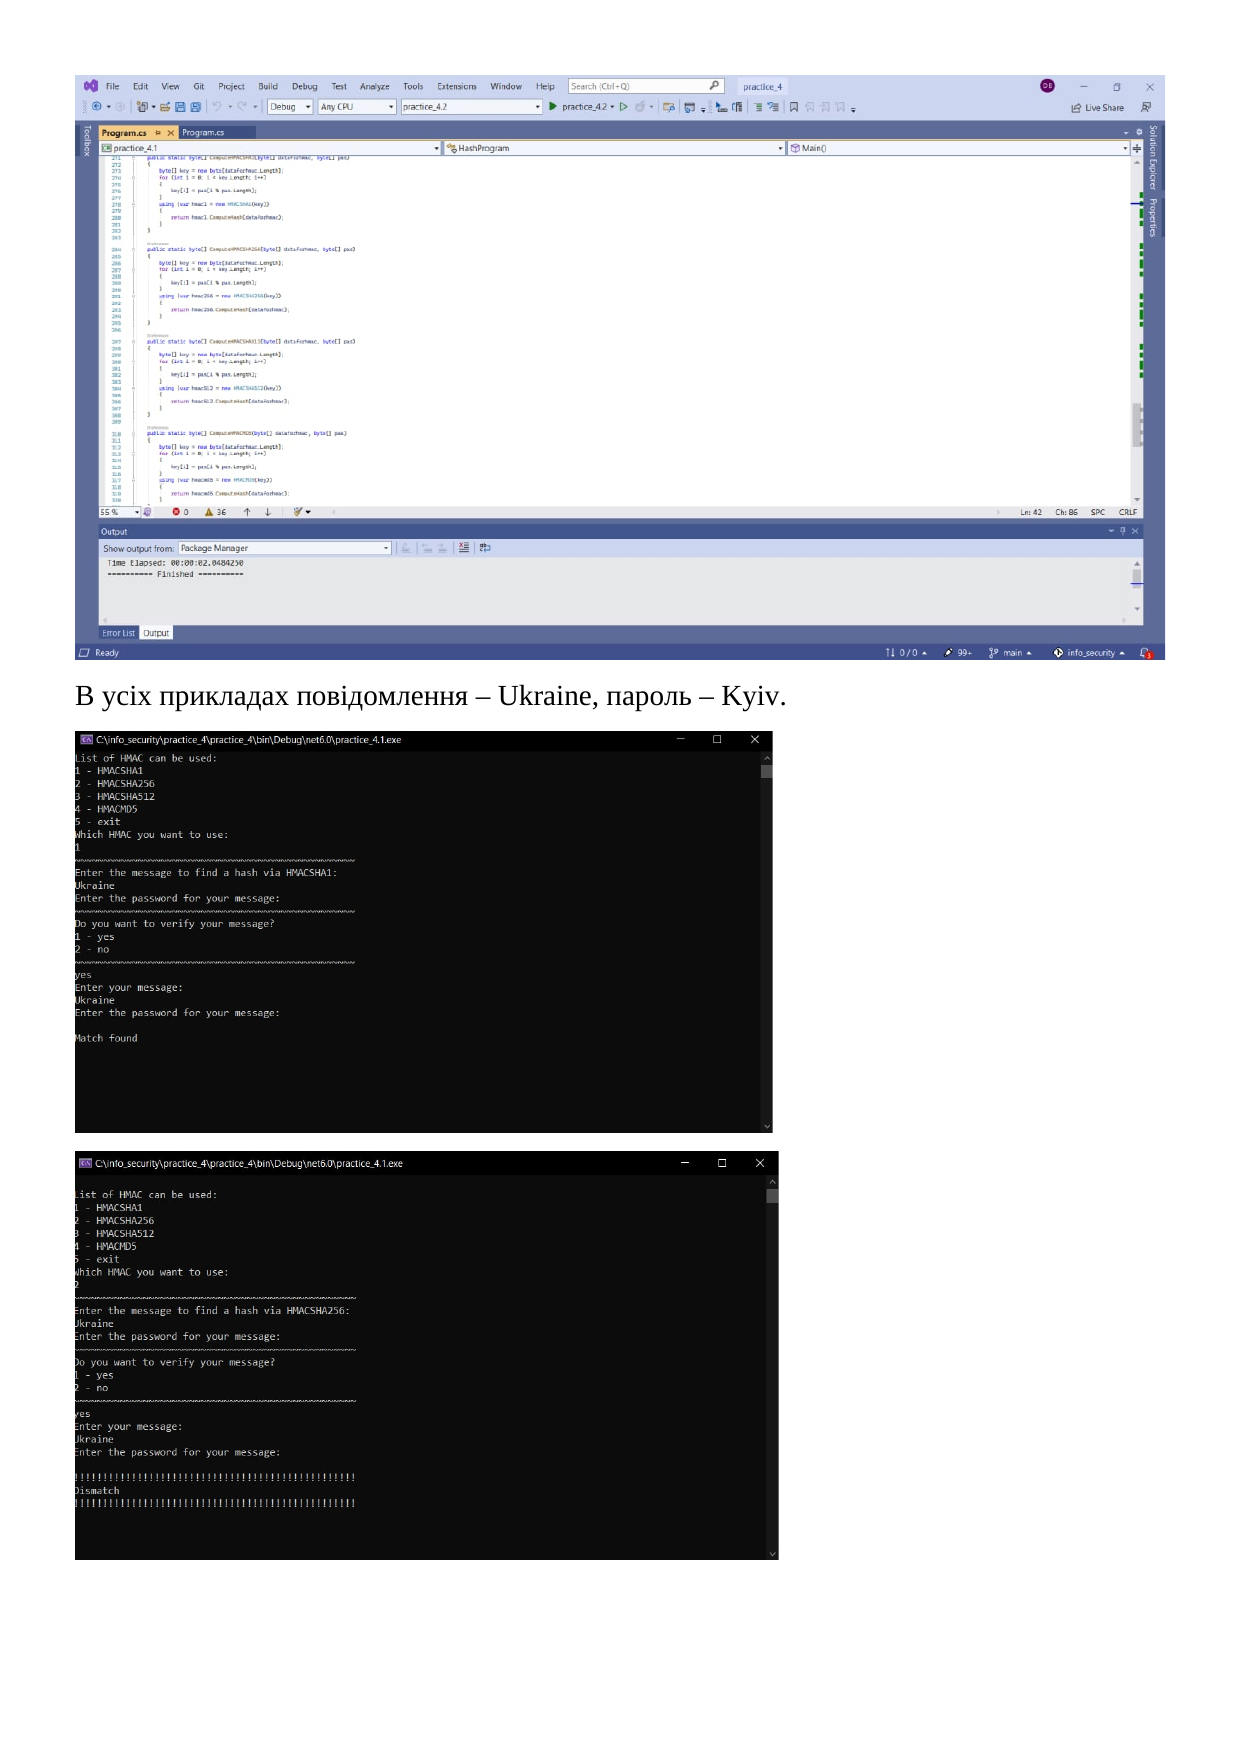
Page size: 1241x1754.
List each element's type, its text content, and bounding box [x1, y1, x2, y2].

text В усіх прикладах повідомлення – Ukraine, пароль – Kyiv. [75, 678, 1165, 712]
picture [75, 731, 773, 1133]
picture [75, 75, 1166, 660]
picture [75, 1151, 779, 1560]
